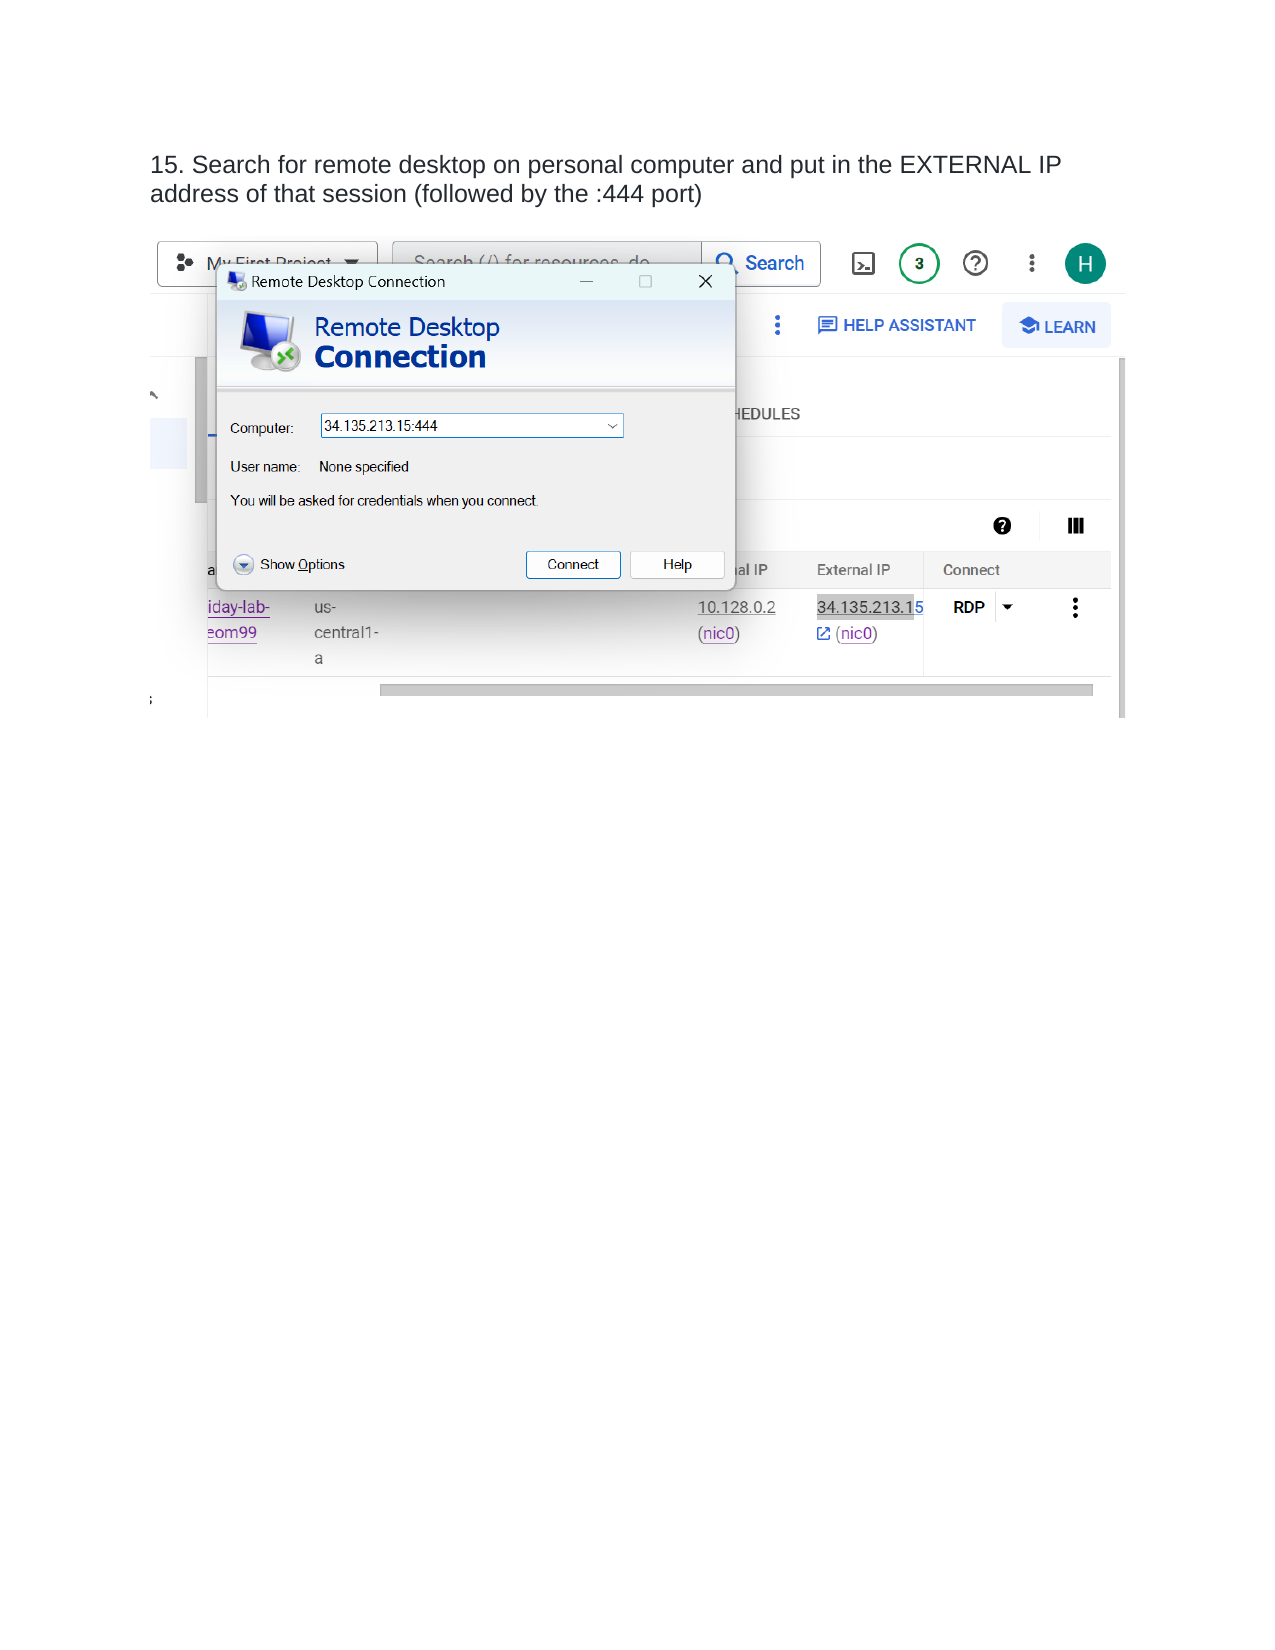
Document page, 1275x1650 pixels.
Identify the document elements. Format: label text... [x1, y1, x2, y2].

picture [150, 236, 1125, 718]
text 15. Search for remote desktop on personal computer and put in the EXTERNAL IP address of that session (followed by the :444 port) [703, 150, 1125, 207]
